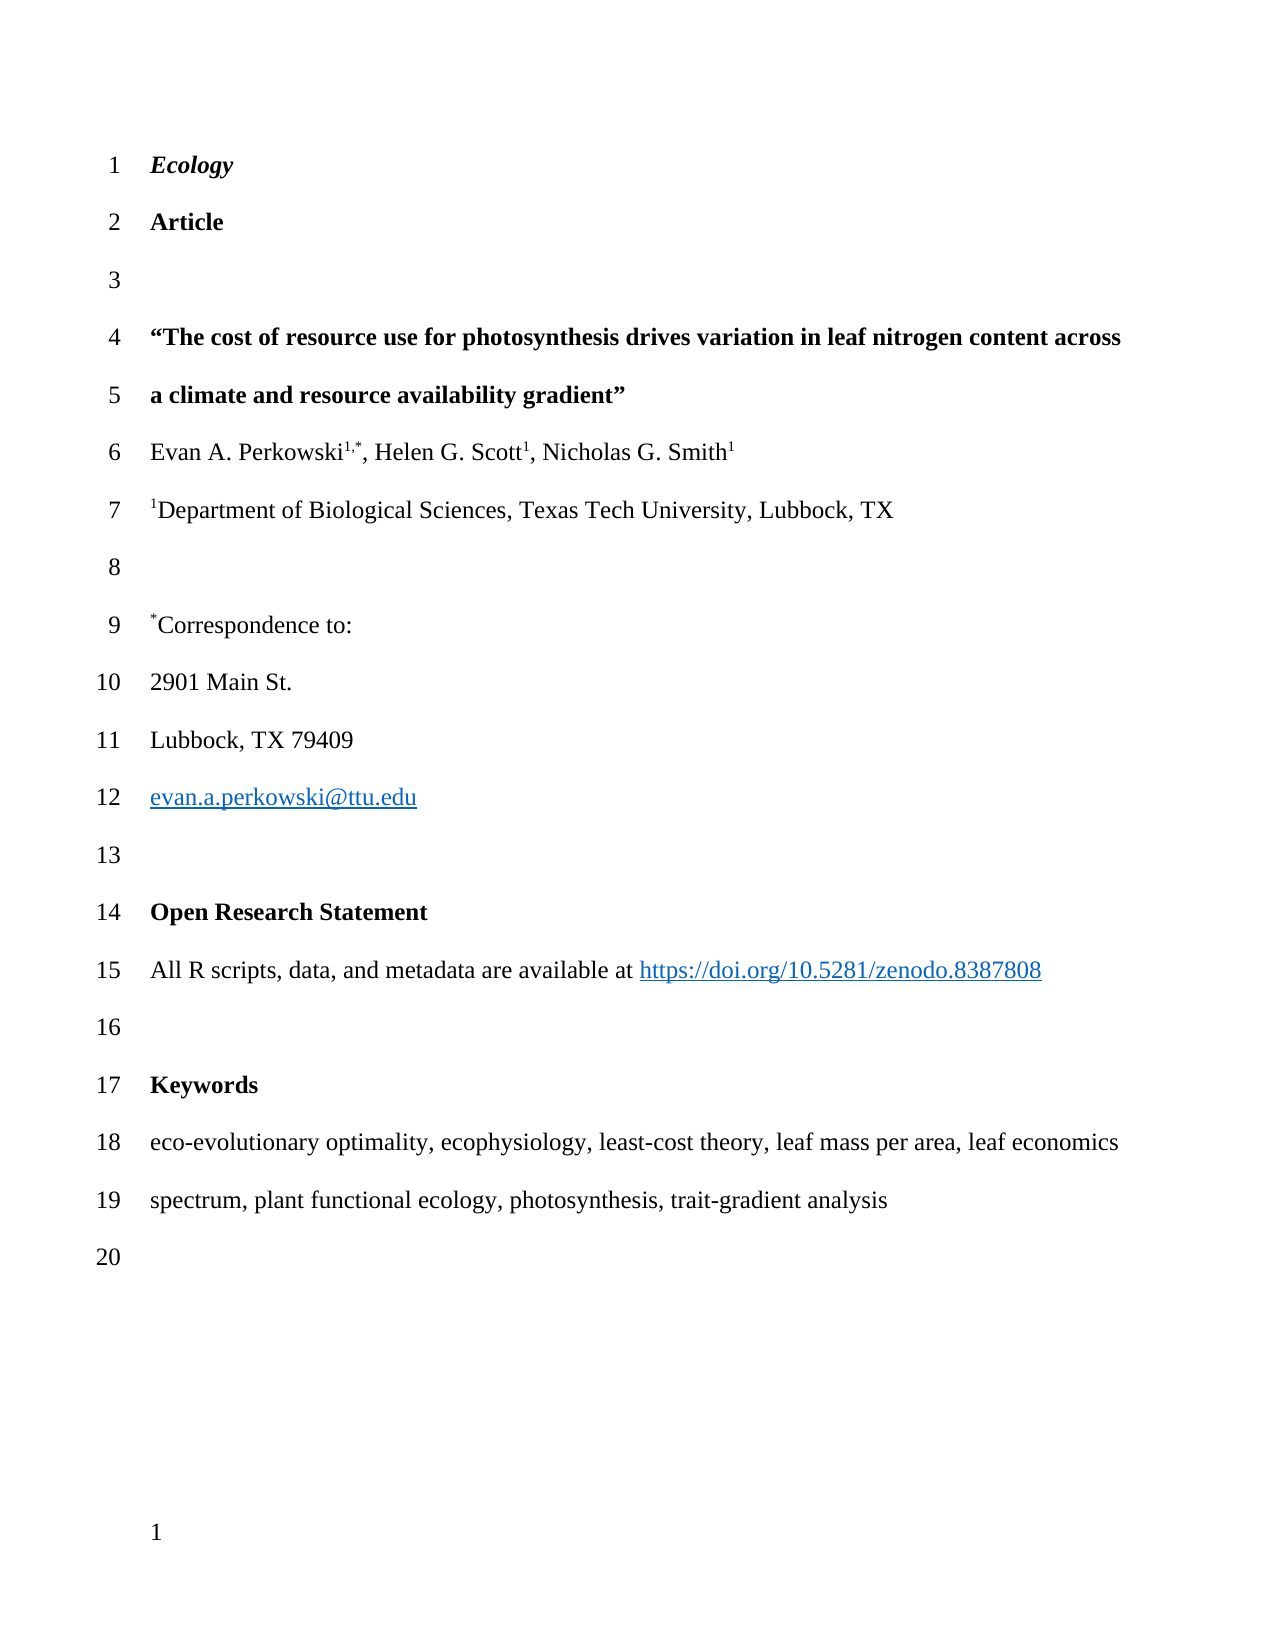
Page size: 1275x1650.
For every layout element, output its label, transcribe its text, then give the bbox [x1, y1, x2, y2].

text evan.a.perkowski@ttu.edu [150, 782, 1125, 811]
text eco-evolutionary optimality, ecophysiology, least-cost theory, leaf mass per area, leaf economics spectrum, plant functional ecology, photosynthesis, trait-gradient analysis [150, 1127, 1125, 1214]
text Lubbock, TX 79409 [150, 725, 1125, 754]
text All R scripts, data, and metadata are available at https://doi.org/10.5281/zenodo.8387808 [150, 955, 1125, 984]
text “The cost of resource use for photosynthesis drives variation in leaf nitrogen content across a climate and resource availability gradient” [150, 322, 1125, 409]
text Ecology [150, 150, 1125, 179]
text *Correspondence to: [150, 610, 1125, 639]
text 2901 Main St. [150, 667, 1125, 696]
text Article [150, 207, 1125, 236]
text Open Research Statement [150, 897, 1125, 926]
text Evan A. Perkowski1,*, Helen G. Scott1, Nicholas G. Smith1 [150, 437, 1125, 466]
text Keywords [150, 1070, 1125, 1099]
text 1Department of Biological Sciences, Texas Tech University, Lubbock, TX [150, 495, 1125, 524]
